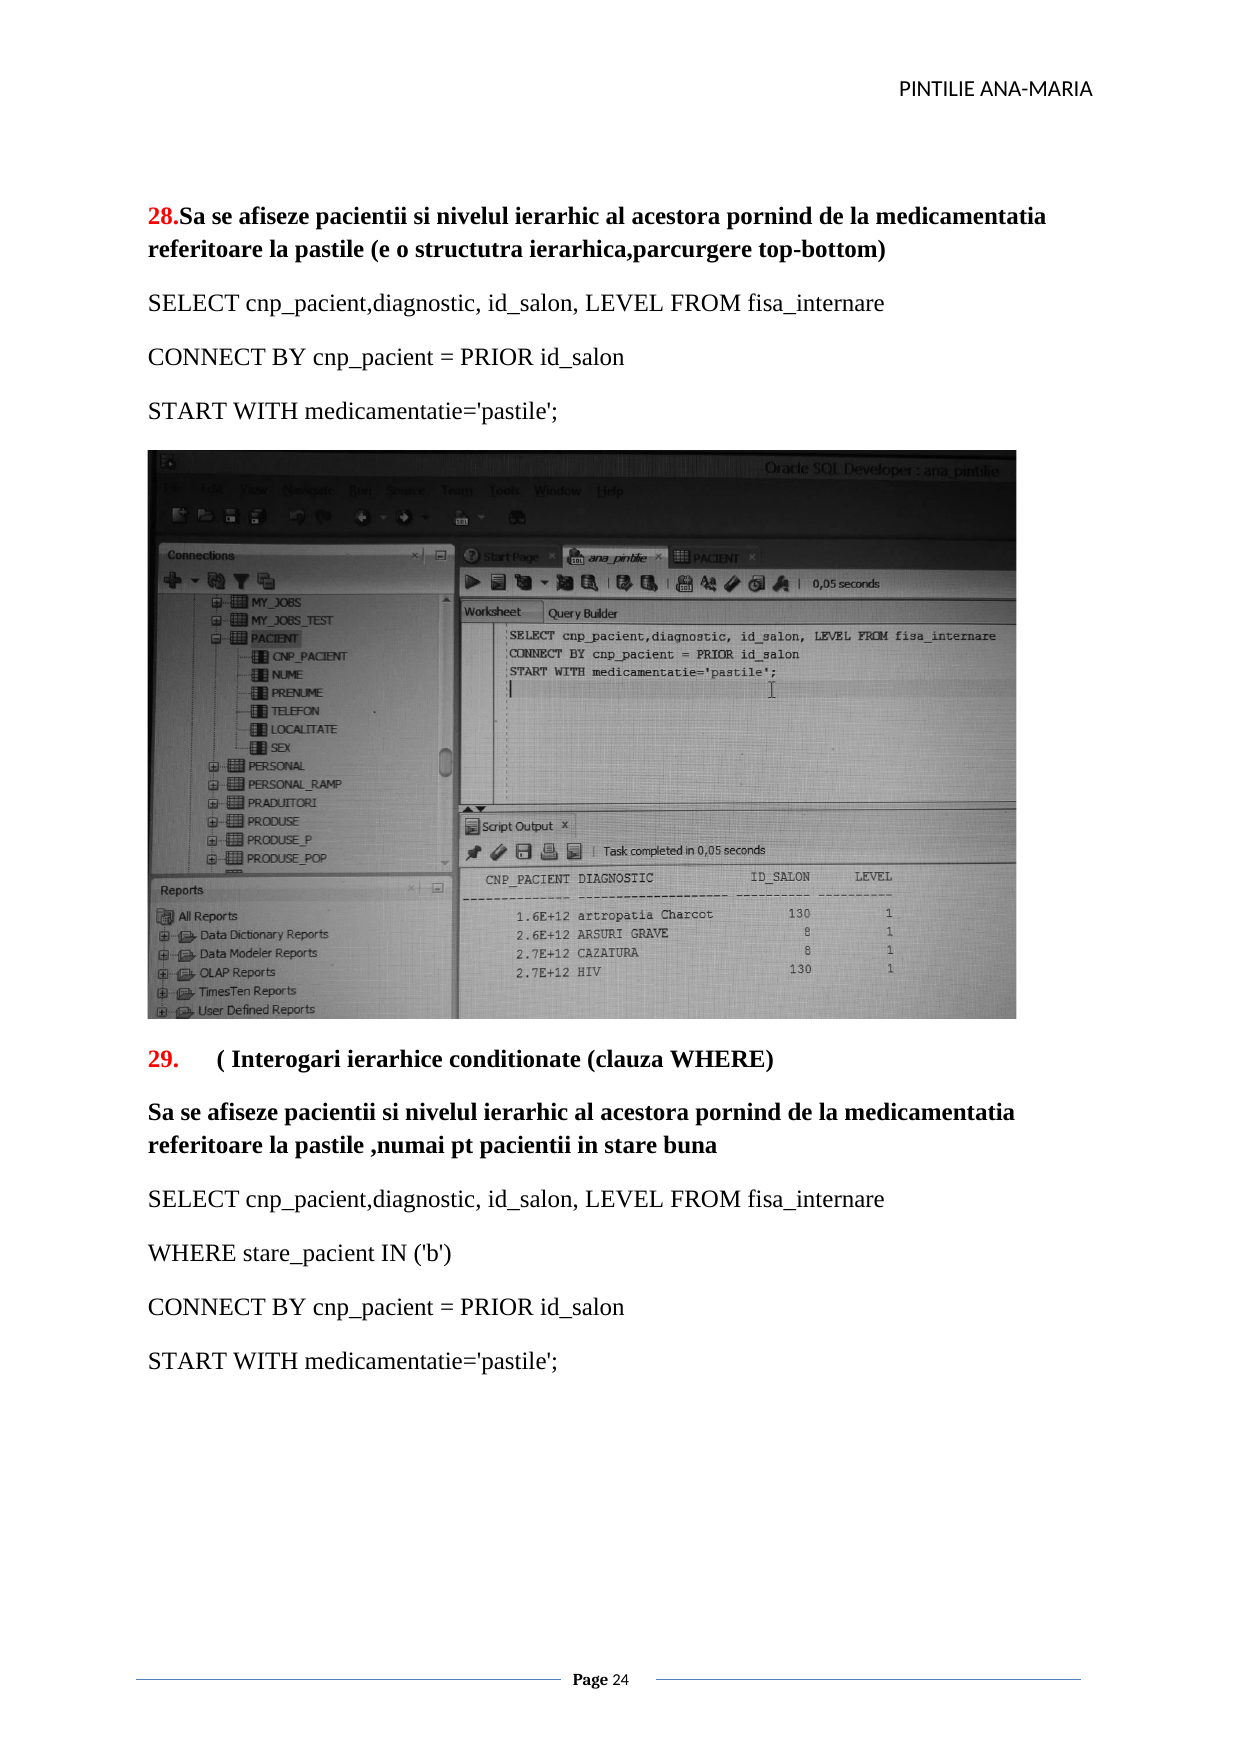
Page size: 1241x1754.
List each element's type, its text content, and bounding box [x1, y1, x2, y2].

text WHERE stare_pacient IN ('b') [148, 1238, 1093, 1267]
text Sa se afiseze pacientii si nivelul ierarhic al acestora pornind de la medicamentatia referitoare la pastile ,numai pt pacientii in stare buna [148, 1097, 1093, 1159]
text 28.Sa se afiseze pacientii si nivelul ierarhic al acestora pornind de la medicamentatia referitoare la pastile (e o structutra ierarhica,parcurgere top-bottom) [148, 201, 1093, 263]
text SELECT cnp_pacient,diagnostic, id_salon, LEVEL FROM fisa_internare [148, 1184, 1093, 1213]
text START WITH medicamentatie='pastile'; [148, 396, 1093, 425]
text 29. ( Interogari ierarhice conditionate (clauza WHERE) [148, 1044, 1093, 1072]
text START WITH medicamentatie='pastile'; [148, 1346, 1093, 1375]
text CONNECT BY cnp_pacient = PRIOR id_salon [148, 1292, 1093, 1321]
text SELECT cnp_pacient,diagnostic, id_salon, LEVEL FROM fisa_internare [148, 288, 1093, 317]
text CONNECT BY cnp_pacient = PRIOR id_salon [148, 342, 1093, 371]
